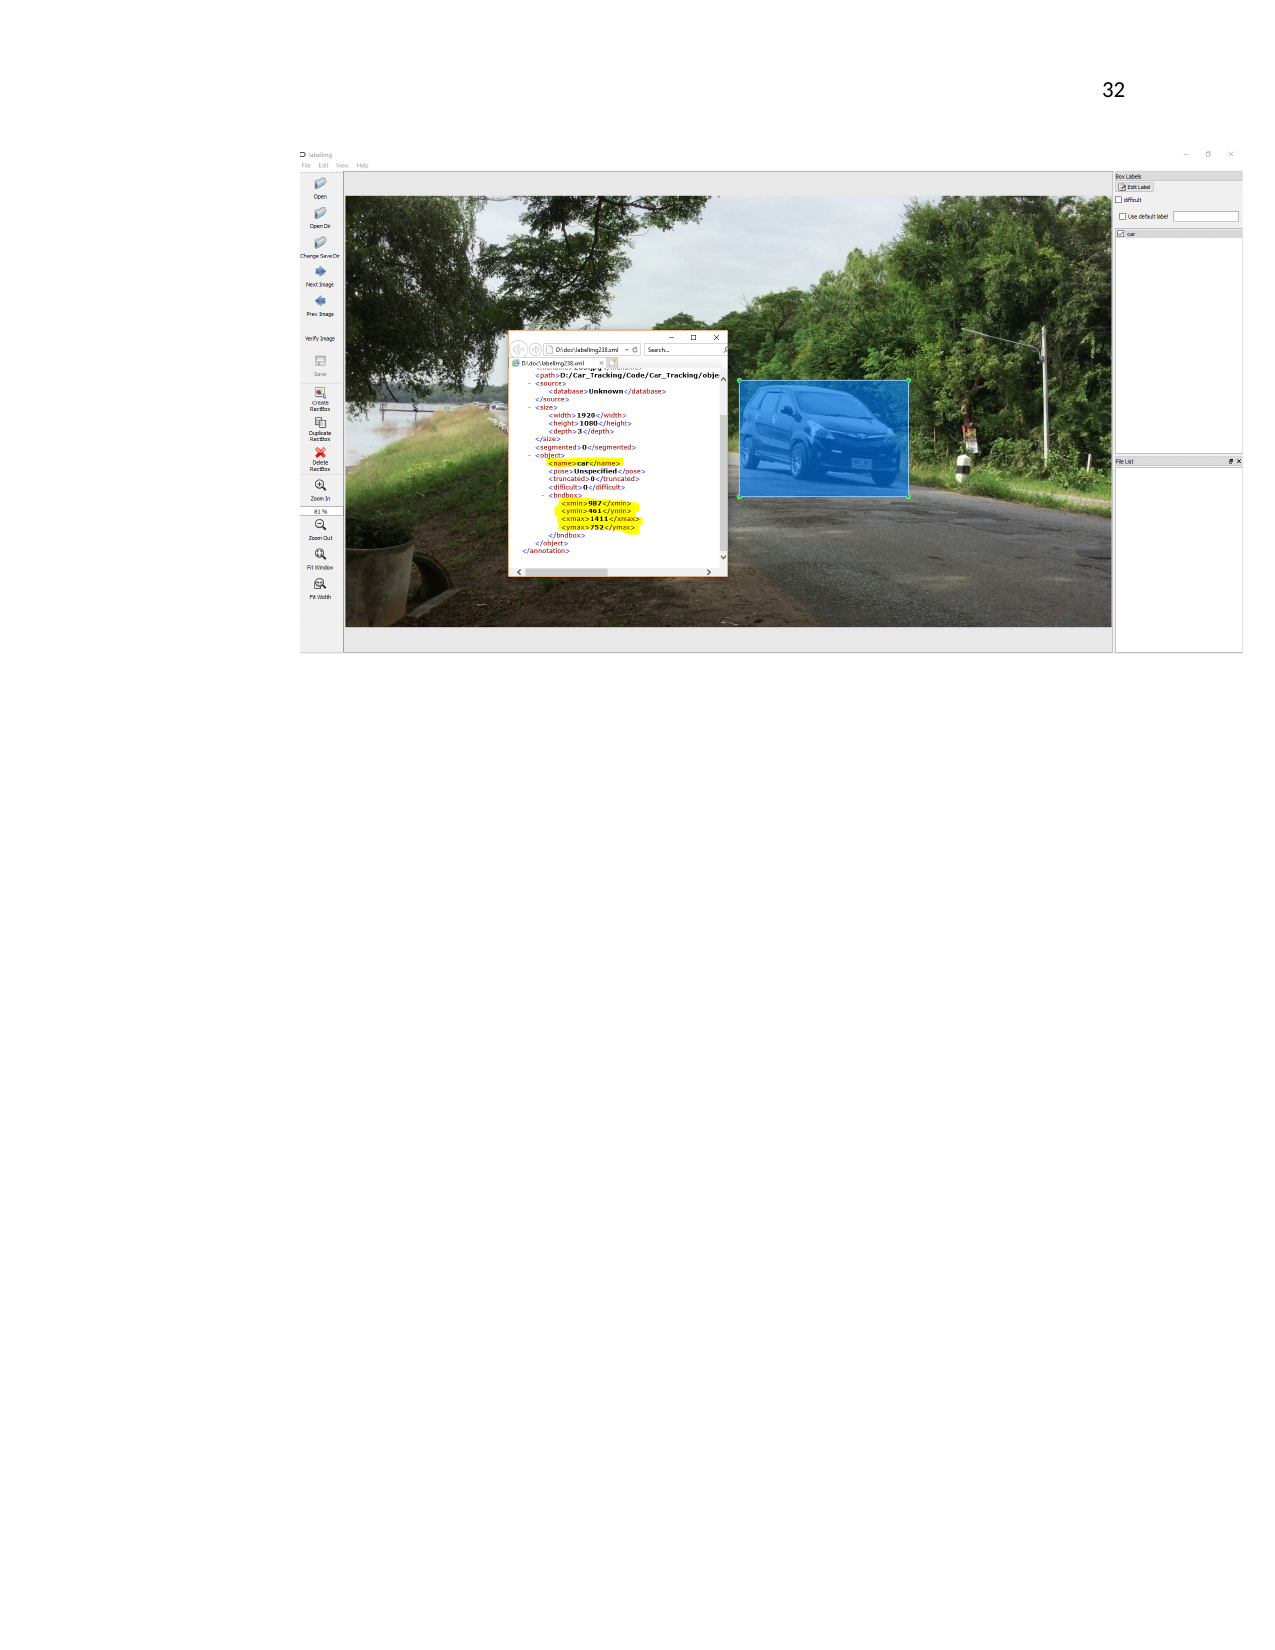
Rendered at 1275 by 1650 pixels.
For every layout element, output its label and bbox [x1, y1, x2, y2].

picture [300, 150, 1243, 654]
